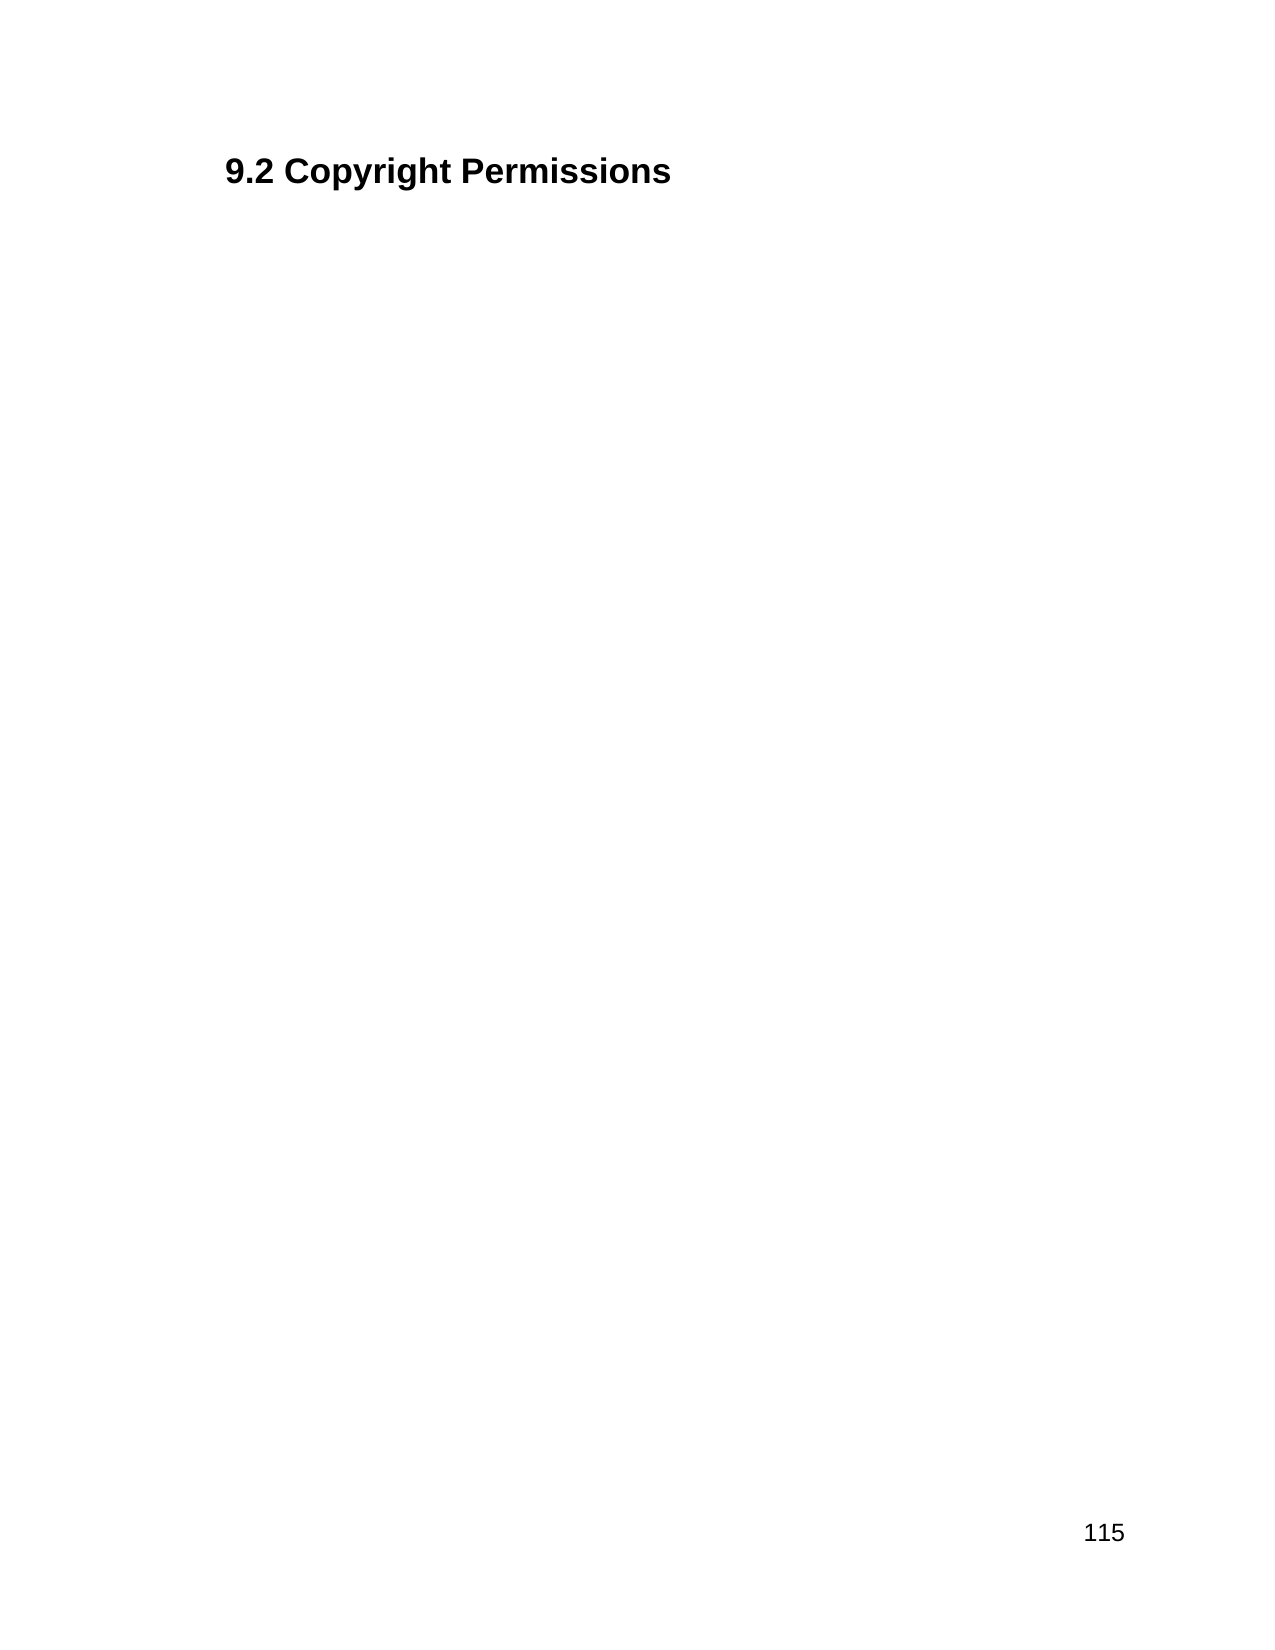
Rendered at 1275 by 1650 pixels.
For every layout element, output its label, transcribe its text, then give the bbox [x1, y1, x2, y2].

subtitle 9.2 Copyright Permissions [225, 150, 1125, 191]
